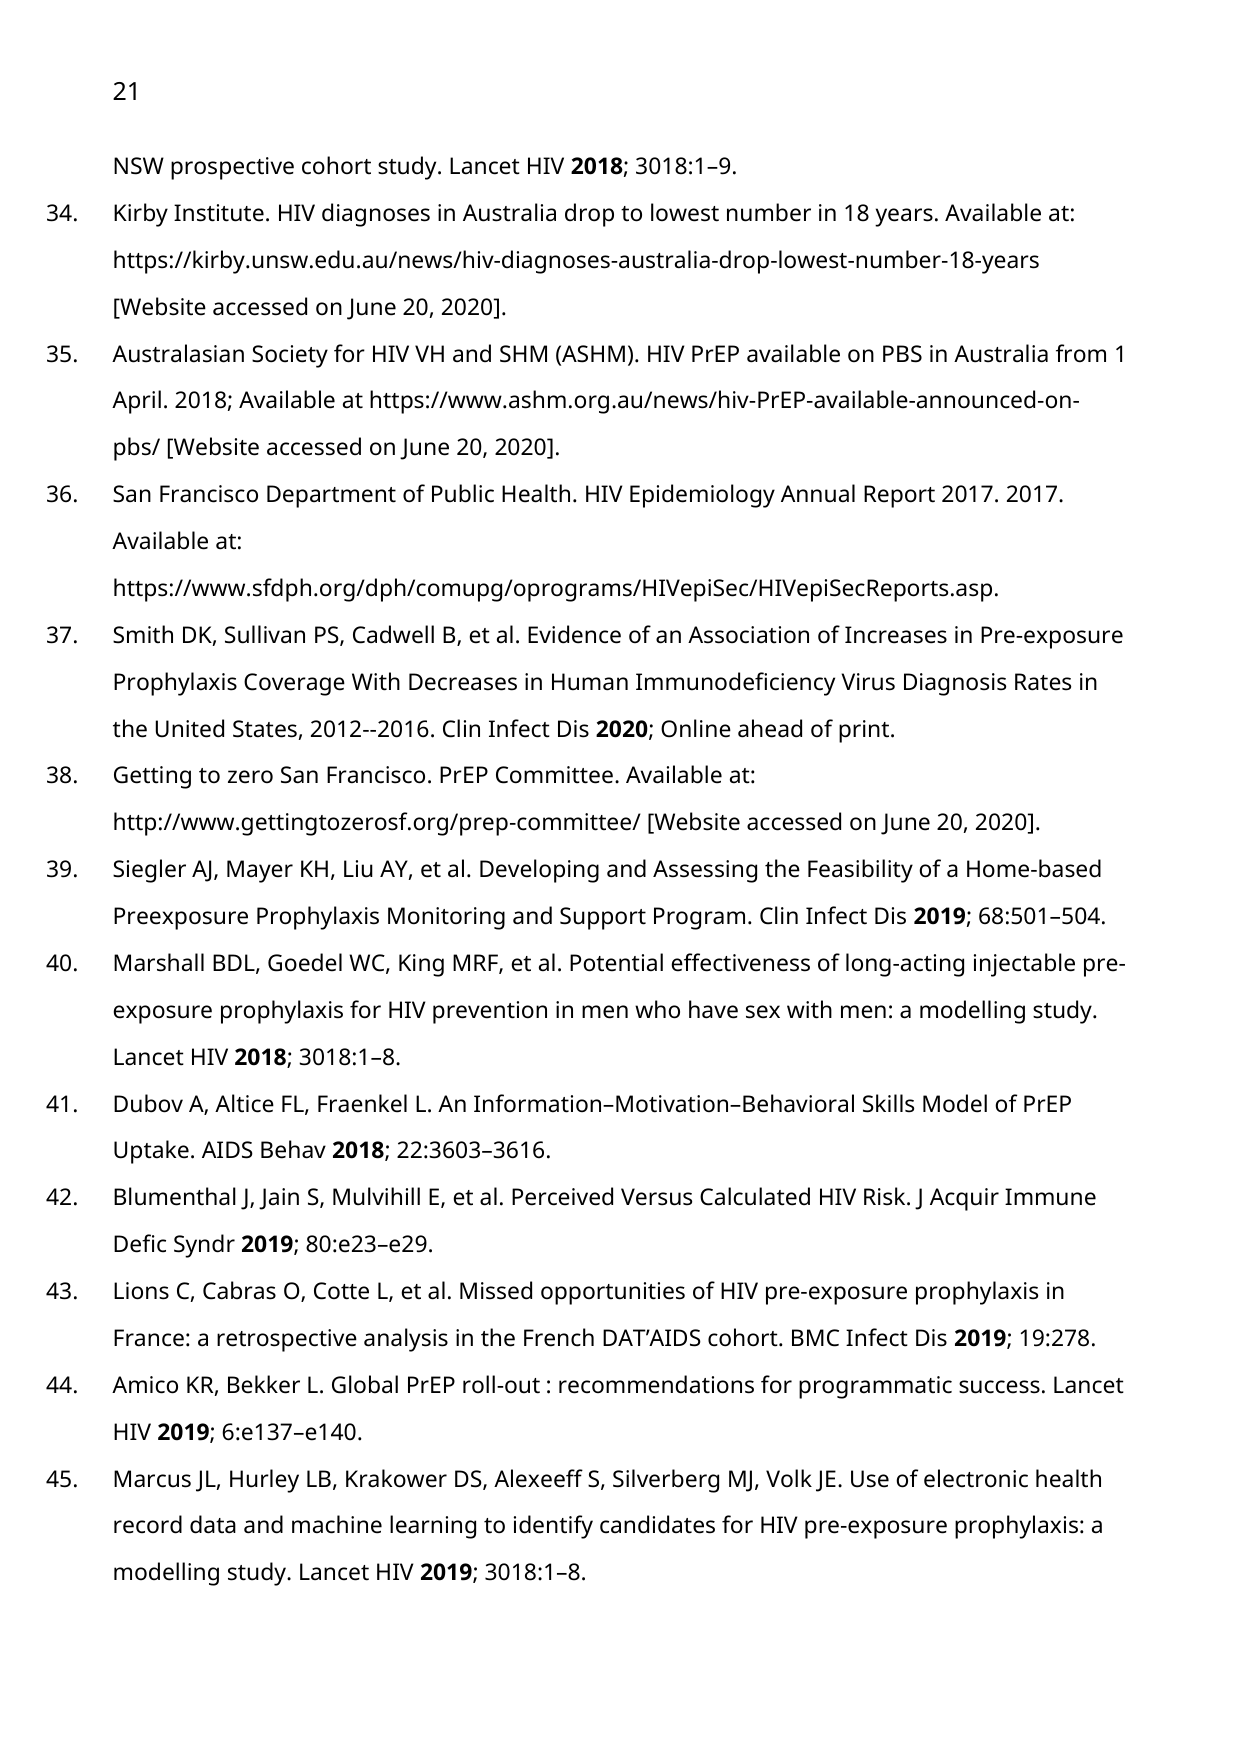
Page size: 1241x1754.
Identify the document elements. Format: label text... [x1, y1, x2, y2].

text 38. Getting to zero San Francisco. PrEP Committee. Available at: http://www.gettingtozerosf.org/prep-committee/ [Website accessed on June 20, 2020]. [46, 759, 1128, 837]
text 45. Marcus JL, Hurley LB, Krakower DS, Alexeeff S, Silverberg MJ, Volk JE. Use of electronic health record data and machine learning to identify candidates for HIV pre-exposure prophylaxis: a modelling study. Lancet HIV 2019; 3018:1–8. [46, 1462, 1128, 1587]
text 39. Siegler AJ, Mayer KH, Liu AY, et al. Developing and Assessing the Feasibility of a Home-based Preexposure Prophylaxis Monitoring and Support Program. Clin Infect Dis 2019; 68:501–504. [46, 853, 1128, 931]
text 42. Blumenthal J, Jain S, Mulvihill E, et al. Perceived Versus Calculated HIV Risk. J Acquir Immune Defic Syndr 2019; 80:e23–e29. [46, 1181, 1128, 1259]
text 44. Amico KR, Bekker L. Global PrEP roll-out : recommendations for programmatic success. Lancet HIV 2019; 6:e137–e140. [46, 1369, 1128, 1447]
text 36. San Francisco Department of Public Health. HIV Epidemiology Annual Report 2017. 2017. Available at: https://www.sfdph.org/dph/comupg/oprograms/HIVepiSec/HIVepiSecReports.asp. [46, 478, 1128, 603]
text 35. Australasian Society for HIV VH and SHM (ASHM). HIV PrEP available on PBS in Australia from 1 April. 2018; Available at https://www.ashm.org.au/news/hiv-PrEP-available-announced-on-pbs/ [Website accessed on June 20, 2020]. [46, 337, 1128, 462]
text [46, 150, 1128, 181]
text 41. Dubov A, Altice FL, Fraenkel L. An Information–Motivation–Behavioral Skills Model of PrEP Uptake. AIDS Behav 2018; 22:3603–3616. [46, 1087, 1128, 1166]
text 40. Marshall BDL, Goedel WC, King MRF, et al. Potential effectiveness of long-acting injectable pre-exposure prophylaxis for HIV prevention in men who have sex with men: a modelling study. Lancet HIV 2018; 3018:1–8. [46, 947, 1128, 1072]
text 34. Kirby Institute. HIV diagnoses in Australia drop to lowest number in 18 years. Available at: https://kirby.unsw.edu.au/news/hiv-diagnoses-australia-drop-lowest-number-18-years [Website accessed on June 20, 2020]. [46, 197, 1128, 322]
text 37. Smith DK, Sullivan PS, Cadwell B, et al. Evidence of an Association of Increases in Pre-exposure Prophylaxis Coverage With Decreases in Human Immunodeficiency Virus Diagnosis Rates in the United States, 2012--2016. Clin Infect Dis 2020; Online ahead of print. [46, 619, 1128, 744]
text 43. Lions C, Cabras O, Cotte L, et al. Missed opportunities of HIV pre-exposure prophylaxis in France: a retrospective analysis in the French DAT’AIDS cohort. BMC Infect Dis 2019; 19:278. [46, 1275, 1128, 1353]
